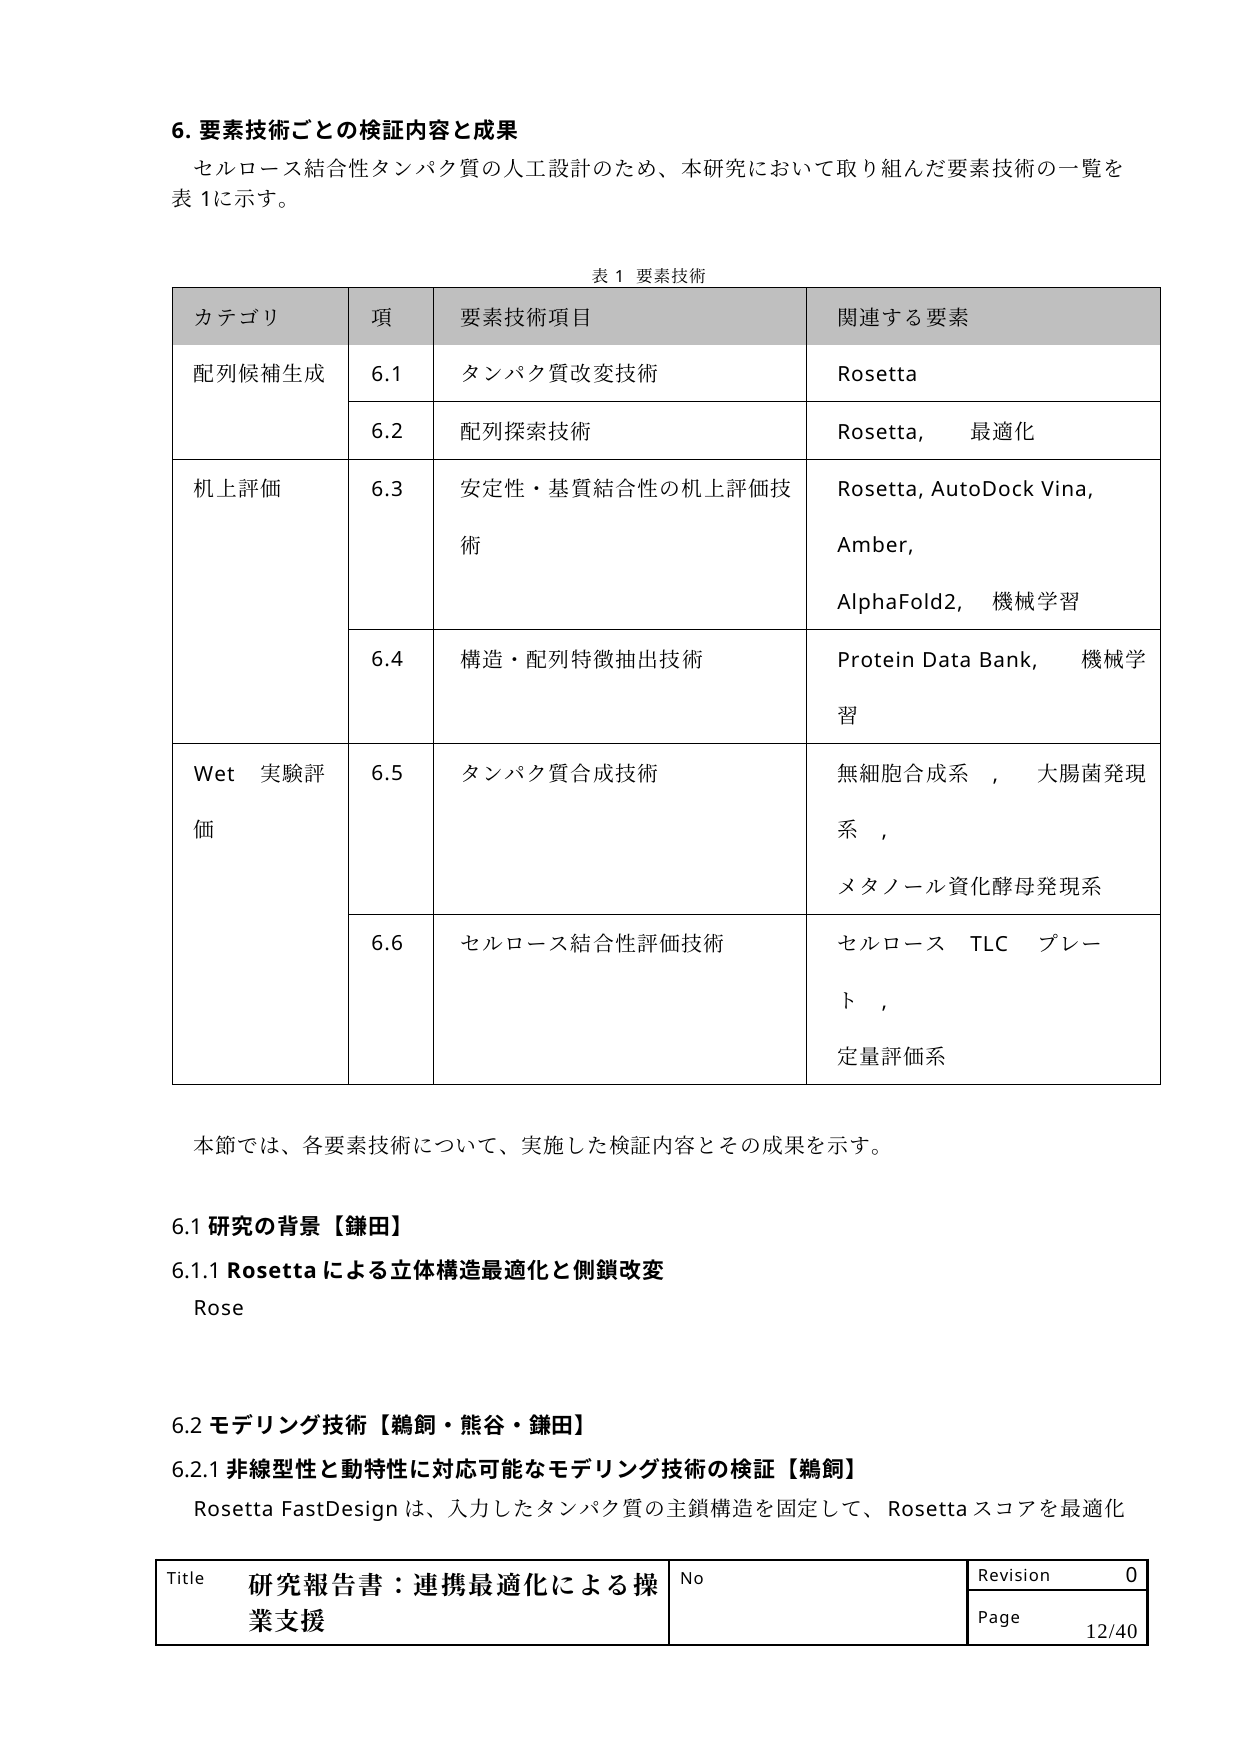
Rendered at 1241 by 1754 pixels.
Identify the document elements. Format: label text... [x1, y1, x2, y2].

table_cell 机上評価 [173, 460, 348, 743]
text セルロース結合性タンパク質の人工設計のため、本研究において取り組んだ要素技術の一覧を表 1に示す。 [171, 153, 1126, 213]
table_cell 6.6 [349, 915, 433, 1084]
table_cell 無細胞合成系, 大腸菌発現系, メタノール資化酵母発現系 [807, 744, 1160, 913]
table_cell 配列候補生成 [173, 345, 348, 459]
table_cell タンパク質改変技術 [434, 345, 806, 401]
table_cell 配列探索技術 [434, 402, 806, 459]
subtitle Rosettaによる立体構造最適化と側鎖改変 [171, 1253, 1126, 1285]
table_cell Rosetta [807, 345, 1160, 401]
table_cell 安定性・基質結合性の机上評価技術 [434, 460, 806, 629]
subtitle 非線型性と動特性に対応可能なモデリング技術の検証【鵜飼】 [171, 1452, 1126, 1484]
table_cell セルロースTLCプレート, 定量評価系 [807, 915, 1160, 1084]
table_cell 6.5 [349, 744, 433, 913]
table_cell Wet実験評価 [173, 744, 348, 1084]
table_cell Rosetta, AutoDock Vina, Amber, AlphaFold2, 機械学習 [807, 460, 1160, 629]
table_header 関連する要素 [807, 288, 1160, 345]
table_header 項 [349, 288, 433, 345]
table_cell セルロース結合性評価技術 [434, 915, 806, 1084]
text Rose [171, 1293, 1126, 1322]
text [171, 1492, 1126, 1522]
table_cell 構造・配列特徴抽出技術 [434, 630, 806, 743]
table_cell 6.4 [349, 630, 433, 743]
text 表 1 要素技術 [259, 250, 1038, 287]
table_cell 6.1 [349, 345, 433, 401]
subtitle 要素技術ごとの検証内容と成果 [171, 113, 1126, 144]
subtitle 研究の背景【鎌田】 [171, 1209, 1126, 1241]
table_cell 6.2 [349, 402, 433, 459]
table_header カテゴリ [173, 288, 348, 345]
table_cell 6.3 [349, 460, 433, 629]
text 本節では、各要素技術について、実施した検証内容とその成果を示す。 [171, 1130, 1126, 1160]
table_cell タンパク質合成技術 [434, 744, 806, 913]
subtitle モデリング技術【鵜飼・熊谷・鎌田】 [171, 1408, 1126, 1440]
table_header 要素技術項目 [434, 288, 806, 345]
table_cell Protein Data Bank, 機械学習 [807, 630, 1160, 743]
table_cell Rosetta, 最適化 [807, 402, 1160, 459]
